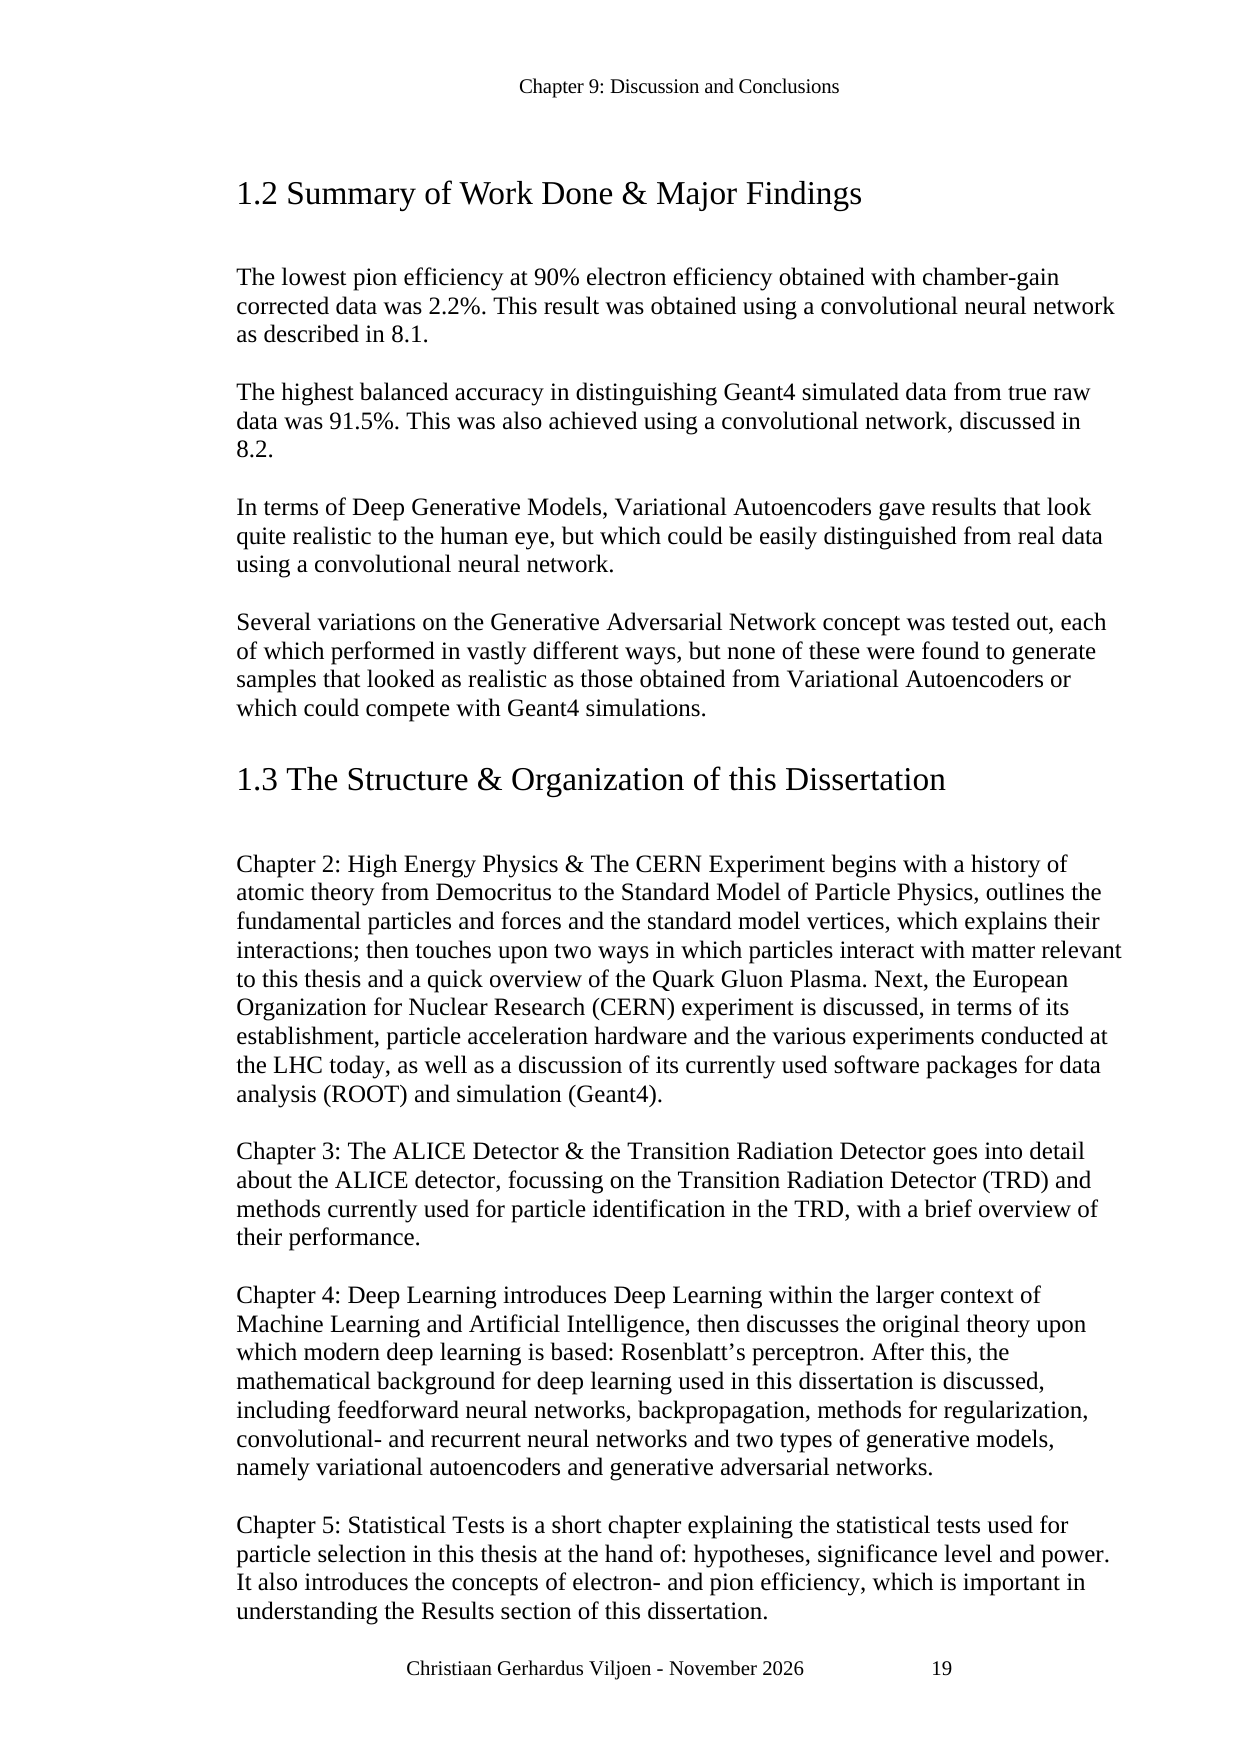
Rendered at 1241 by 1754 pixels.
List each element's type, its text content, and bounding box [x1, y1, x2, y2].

text Chapter 5: Statistical Tests is a short chapter explaining the statistical tests used for particle selection in this thesis at the hand of: hypotheses, significance level and power. It also introduces the concepts of electron- and pion efficiency, which is important in understanding the Results section of this dissertation. [236, 1510, 1122, 1625]
text Several variations on the Generative Adversarial Network concept was tested out, each of which performed in vastly different ways, but none of these were found to generate samples that looked as realistic as those obtained from Variational Autoencoders or which could compete with Geant4 simulations. [236, 607, 1122, 722]
text Chapter 2: High Energy Physics & The CERN Experiment begins with a history of atomic theory from Democritus to the Standard Model of Particle Physics, outlines the fundamental particles and forces and the standard model vertices, which explains their interactions; then touches upon two ways in which particles interact with matter relevant to this thesis and a quick overview of the Quark Gluon Plasma. Next, the European Organization for Nuclear Research (CERN) experiment is discussed, in terms of its establishment, particle acceleration hardware and the various experiments conducted at the LHC today, as well as a discussion of its currently used software packages for data analysis (ROOT) and simulation (Geant4). [236, 849, 1122, 1107]
text The highest balanced accuracy in distinguishing Geant4 simulated data from true raw data was 91.5%. This was also achieved using a convolutional network, discussed in 8.2. [236, 377, 1122, 463]
text Chapter 4: Deep Learning introduces Deep Learning within the larger context of Machine Learning and Artificial Intelligence, then discusses the original theory upon which modern deep learning is based: Rosenblatt’s perceptron. After this, the mathematical background for deep learning used in this dissertation is discussed, including feedforward neural networks, backpropagation, methods for regularization, convolutional- and recurrent neural networks and two types of generative models, namely variational autoencoders and generative adversarial networks. [236, 1280, 1122, 1481]
text The lowest pion efficiency at 90% electron efficiency obtained with chamber-gain corrected data was 2.2%. This result was obtained using a convolutional neural network as described in 8.1. [236, 262, 1122, 348]
text Chapter 3: The ALICE Detector & the Transition Radiation Detector goes into detail about the ALICE detector, focussing on the Transition Radiation Detector (TRD) and methods currently used for particle identification in the TRD, with a brief overview of their performance. [236, 1136, 1122, 1251]
subtitle The Structure & Organization of this Dissertation [236, 759, 1122, 798]
subtitle Summary of Work Done & Major Findings [236, 173, 1122, 211]
text In terms of Deep Generative Models, Variational Autoencoders gave results that look quite realistic to the human eye, but which could be easily distinguished from real data using a convolutional neural network. [236, 492, 1122, 578]
